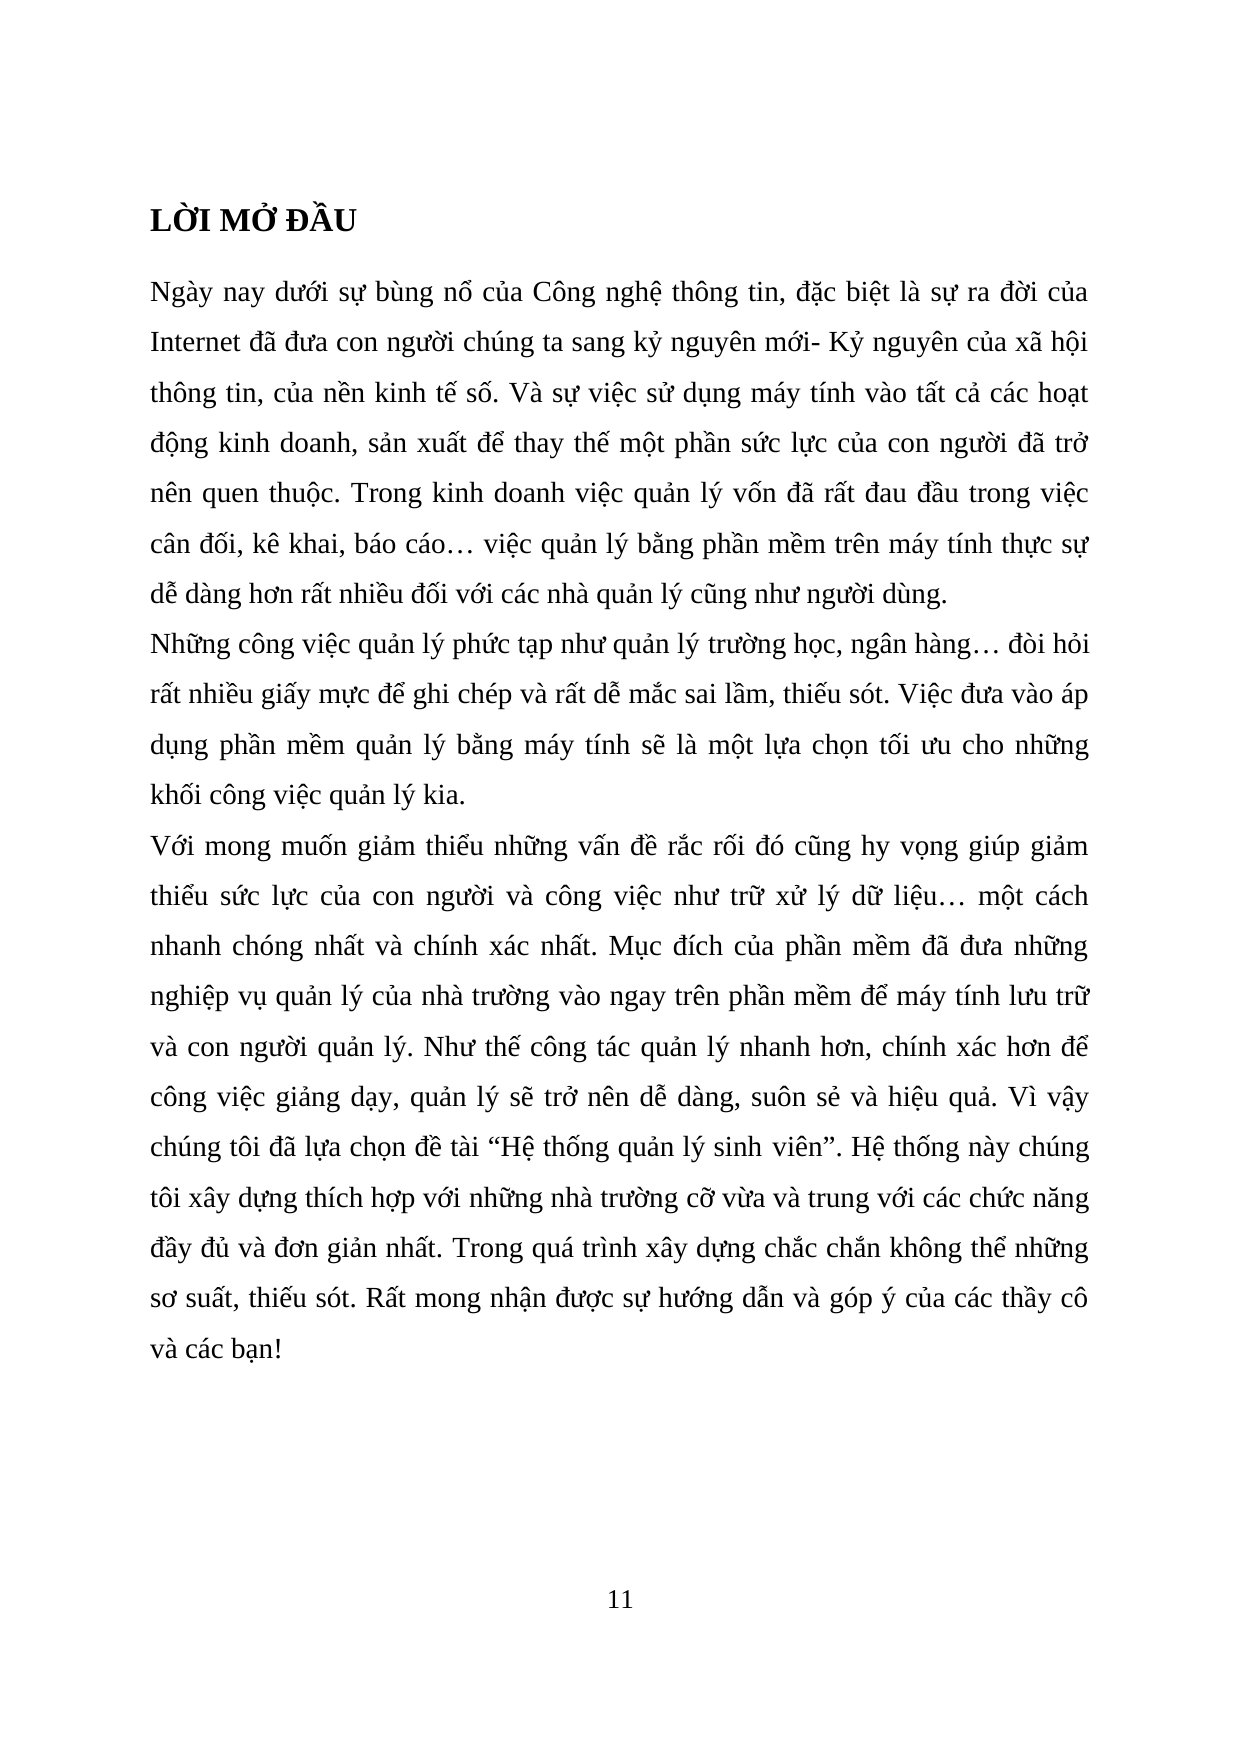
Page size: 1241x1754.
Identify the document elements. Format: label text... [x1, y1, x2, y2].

subtitle LỜI MỞ ĐẦU [150, 200, 1090, 238]
text Ngày nay dưới sự bùng nổ của Công nghệ thông tin, đặc biệt là sự ra đời của Internet đã đưa con người chúng ta sang kỷ nguyên mới- Kỷ nguyên của xã hội thông tin, của nền kinh tế số. Và sự việc sử dụng máy tính vào tất cả các hoạt động kinh doanh, sản xuất để thay thế một phần sức lực của con người đã trở nên quen thuộc. Trong kinh doanh việc quản lý vốn đã rất đau đầu trong việc cân đối, kê khai, báo cáo… việc quản lý bằng phần mềm trên máy tính thực sự dễ dàng hơn rất nhiều đối với các nhà quản lý cũng như người dùng. [150, 274, 1090, 609]
text Với mong muốn giảm thiểu những vấn đề rắc rối đó cũng hy vọng giúp giảm thiểu sức lực của con người và công việc như trữ xử lý dữ liệu… một cách nhanh chóng nhất và chính xác nhất. Mục đích của phần mềm đã đưa những nghiệp vụ quản lý của nhà trường vào ngay trên phần mềm để máy tính lưu trữ và con người quản lý. Như thế công tác quản lý nhanh hơn, chính xác hơn để công việc giảng dạy, quản lý sẽ trở nên dễ dàng, suôn sẻ và hiệu quả. Vì vậy chúng tôi đã lựa chọn đề tài “Hệ thống quản lý sinh viên”. Hệ thống này chúng tôi xây dựng thích hợp với những nhà trường cỡ vừa và trung với các chức năng đầy đủ và đơn giản nhất. Trong quá trình xây dựng chắc chắn không thể những sơ suất, thiếu sót. Rất mong nhận được sự hướng dẫn và góp ý của các thầy cô và các bạn! [150, 828, 1090, 1364]
text Những công việc quản lý phức tạp như quản lý trường học, ngân hàng… đòi hỏi rất nhiều giấy mực để ghi chép và rất dễ mắc sai lầm, thiếu sót. Việc đưa vào áp dụng phần mềm quản lý bằng máy tính sẽ là một lựa chọn tối ưu cho những khối công việc quản lý kia. [150, 626, 1090, 811]
